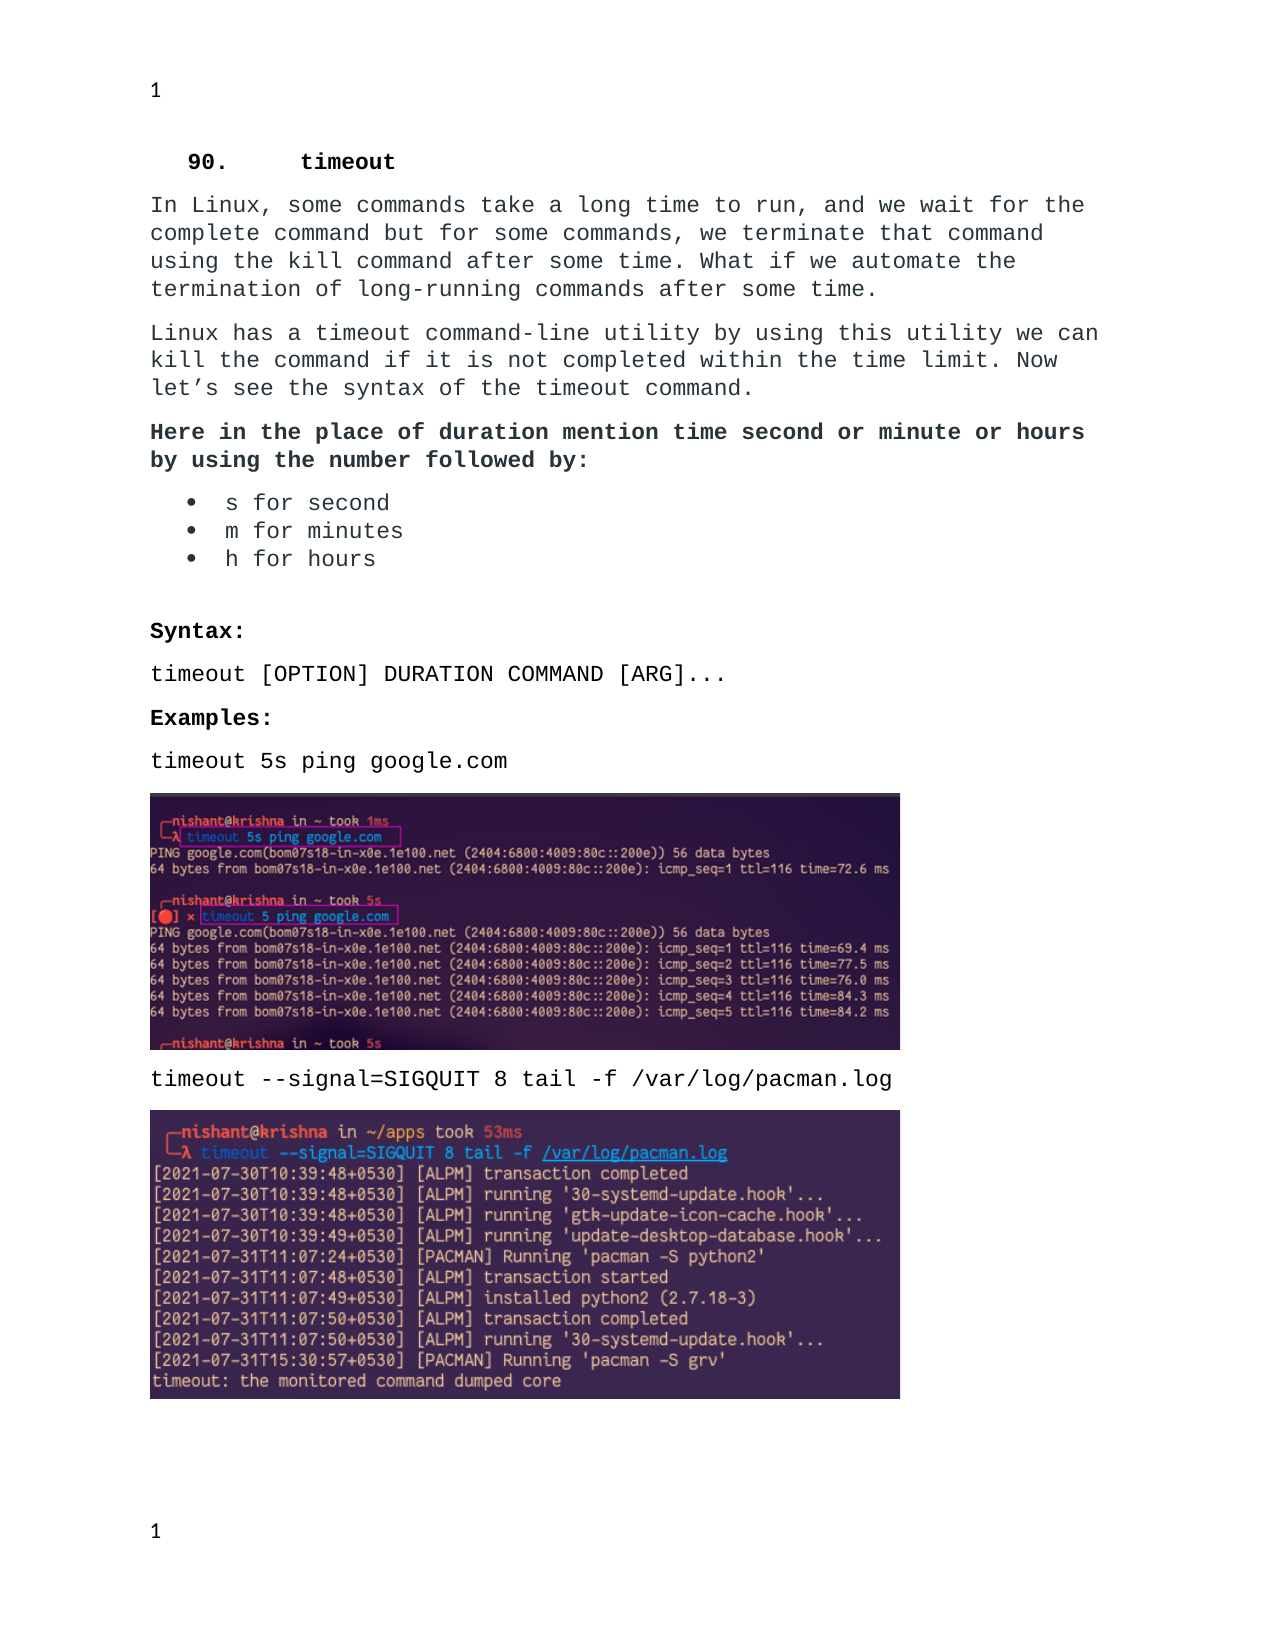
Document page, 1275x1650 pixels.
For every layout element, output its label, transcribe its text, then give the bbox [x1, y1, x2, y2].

list timeout [187, 150, 1125, 176]
text Here in the place of duration mention time second or minute or hours by using the number followed by: [150, 420, 1125, 474]
text timeout 5s ping google.com [150, 749, 1125, 776]
text In Linux, some commands take a long time to run, and we wait for the complete command but for some commands, we terminate that command using the kill command after some time. What if we automate the termination of long-running commands after some time. [150, 193, 1125, 303]
picture [150, 1110, 901, 1399]
list s for second [187, 492, 1125, 518]
list h for hours [187, 547, 1125, 573]
picture [150, 793, 901, 1050]
list m for minutes [187, 519, 1125, 546]
text timeout [OPTION] DURATION COMMAND [ARG]... [150, 662, 1125, 688]
text Linux has a timeout command-line utility by using this utility we can kill the command if it is not completed within the time limit. Now let’s see the syntax of the timeout command. [150, 321, 1125, 403]
text timeout --signal=SIGQUIT 8 tail -f /var/log/pacman.log [150, 1067, 1125, 1093]
text Syntax: [150, 619, 1125, 645]
text Examples: [150, 706, 1125, 732]
